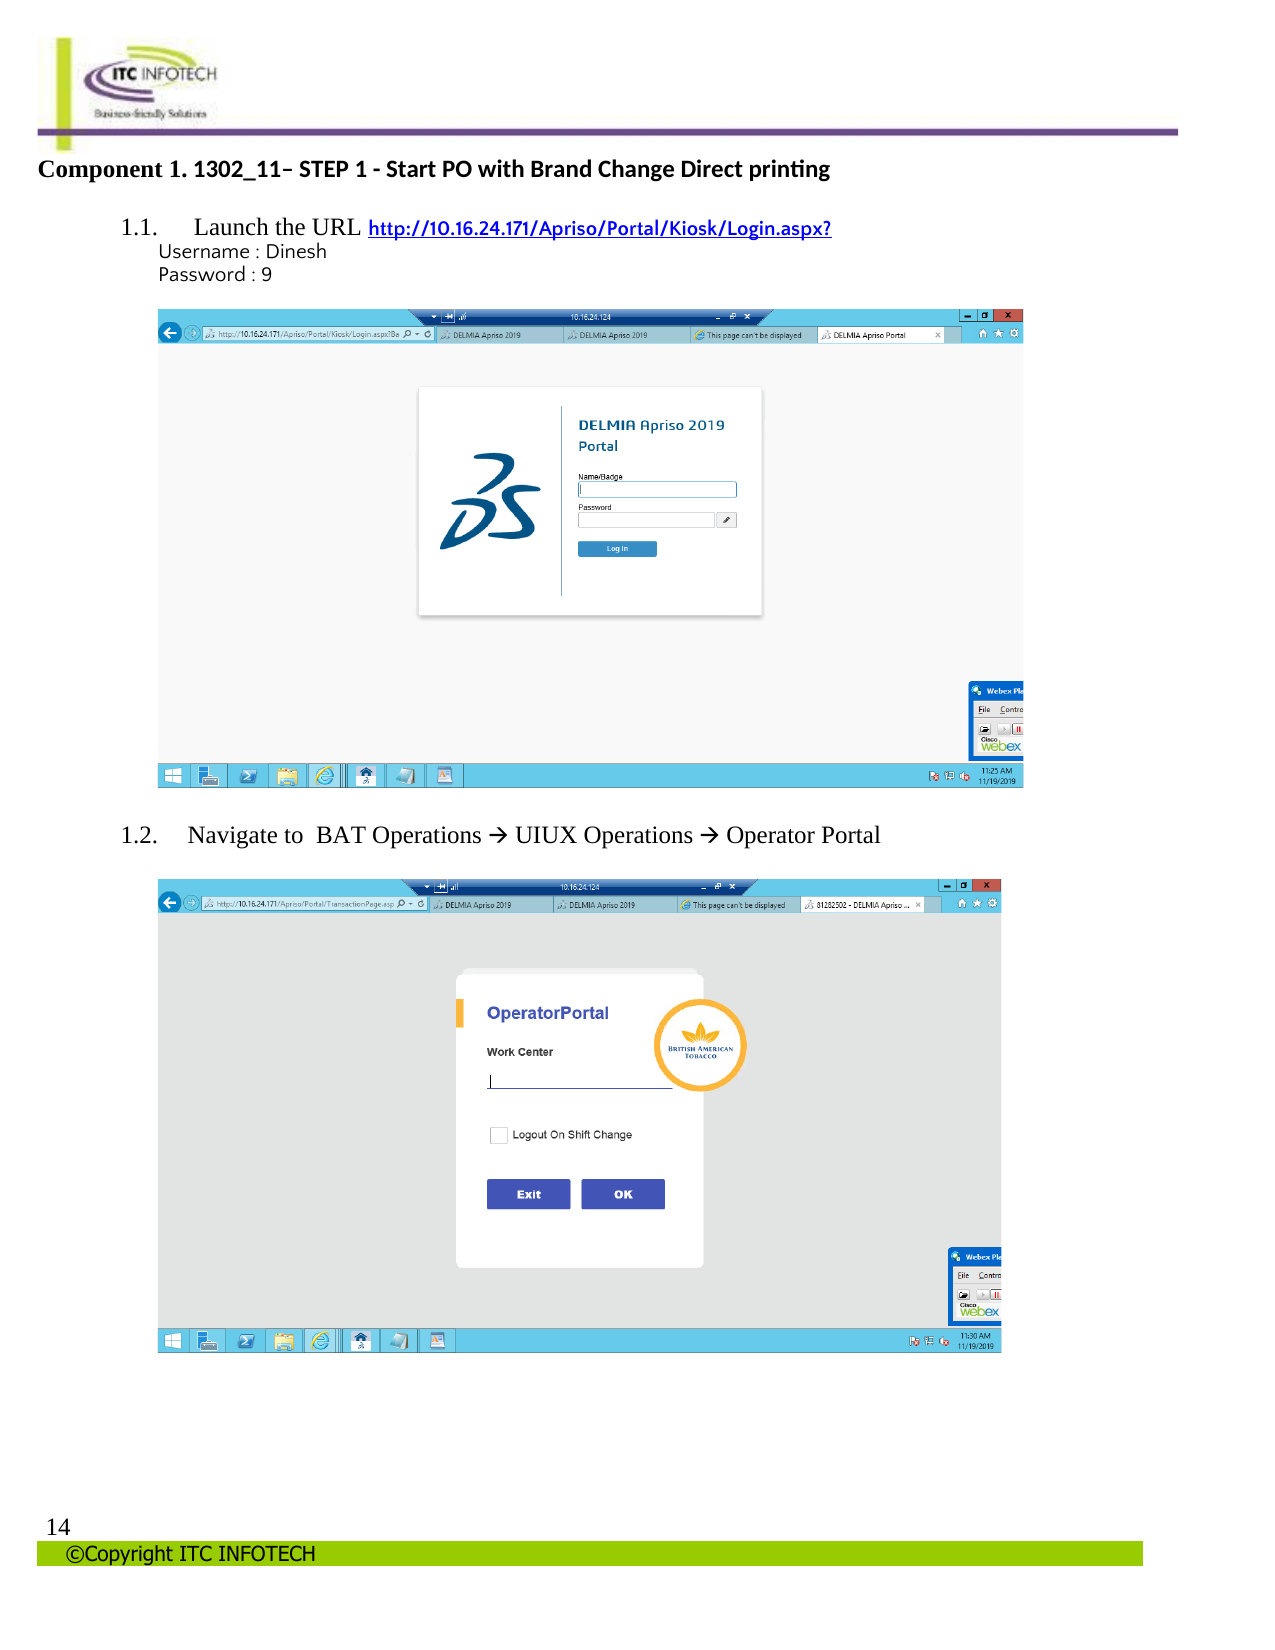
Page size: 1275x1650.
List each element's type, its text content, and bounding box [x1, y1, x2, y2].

picture [37, 37, 1179, 154]
picture [157, 309, 1024, 788]
picture [157, 879, 1002, 1353]
text Component 1. 1302_11– STEP 1 - Start PO with Brand Change Direct printing [37, 153, 1181, 184]
text Username : Dinesh [158, 240, 1181, 263]
list Navigate to BAT Operations 🡪 UIUX Operations 🡪 Operator Portal [120, 817, 1181, 851]
text Password : 9 [158, 263, 1181, 287]
list Launch the URL http://10.16.24.171/Apriso/Portal/Kiosk/Login.aspx? [120, 212, 1181, 240]
